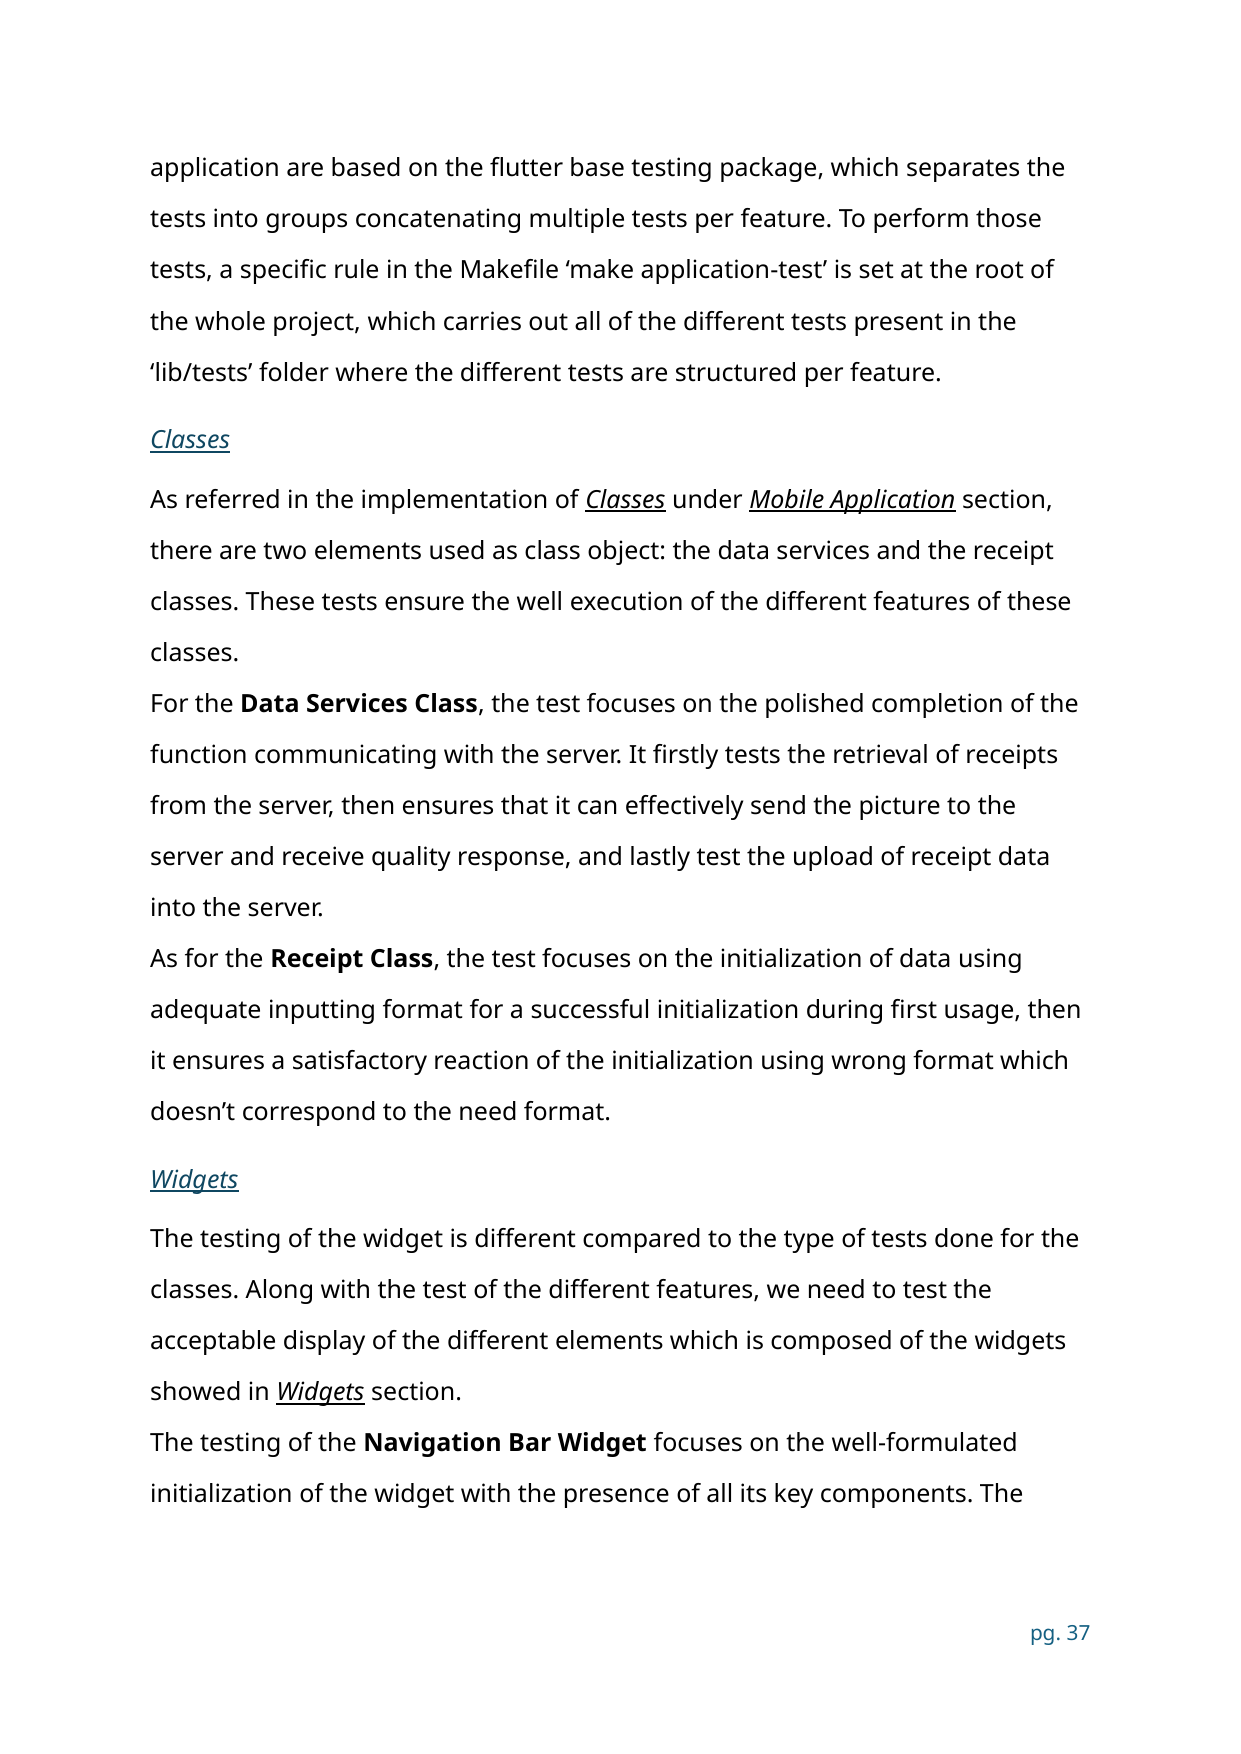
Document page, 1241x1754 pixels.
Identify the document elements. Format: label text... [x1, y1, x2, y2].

text The testing of the widget is different compared to the type of tests done for the classes. Along with the test of the different features, we need to test the acceptable display of the different elements which is composed of the widgets showed in Widgets section. [150, 1221, 1090, 1408]
text For the Data Services Class, the test focuses on the polished completion of the function communicating with the server. It firstly tests the retrieval of receipts from the server, then ensures that it can effectively send the picture to the server and receive quality response, and lastly test the upload of receipt data into the server. [150, 685, 1090, 924]
subtitle Widgets [150, 1161, 1090, 1196]
text As referred in the implementation of Classes under Mobile Application section, there are two elements used as class object: the data services and the receipt classes. These tests ensure the well execution of the different features of these classes. [150, 481, 1090, 668]
text As for the Receipt Class, the test focuses on the initialization of data using adequate inputting format for a successful initialization during first usage, then it ensures a satisfactory reaction of the initialization using wrong format which doesn’t correspond to the need format. [150, 941, 1090, 1128]
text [150, 1425, 1090, 1510]
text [150, 150, 1090, 388]
subtitle Classes [150, 422, 1090, 456]
